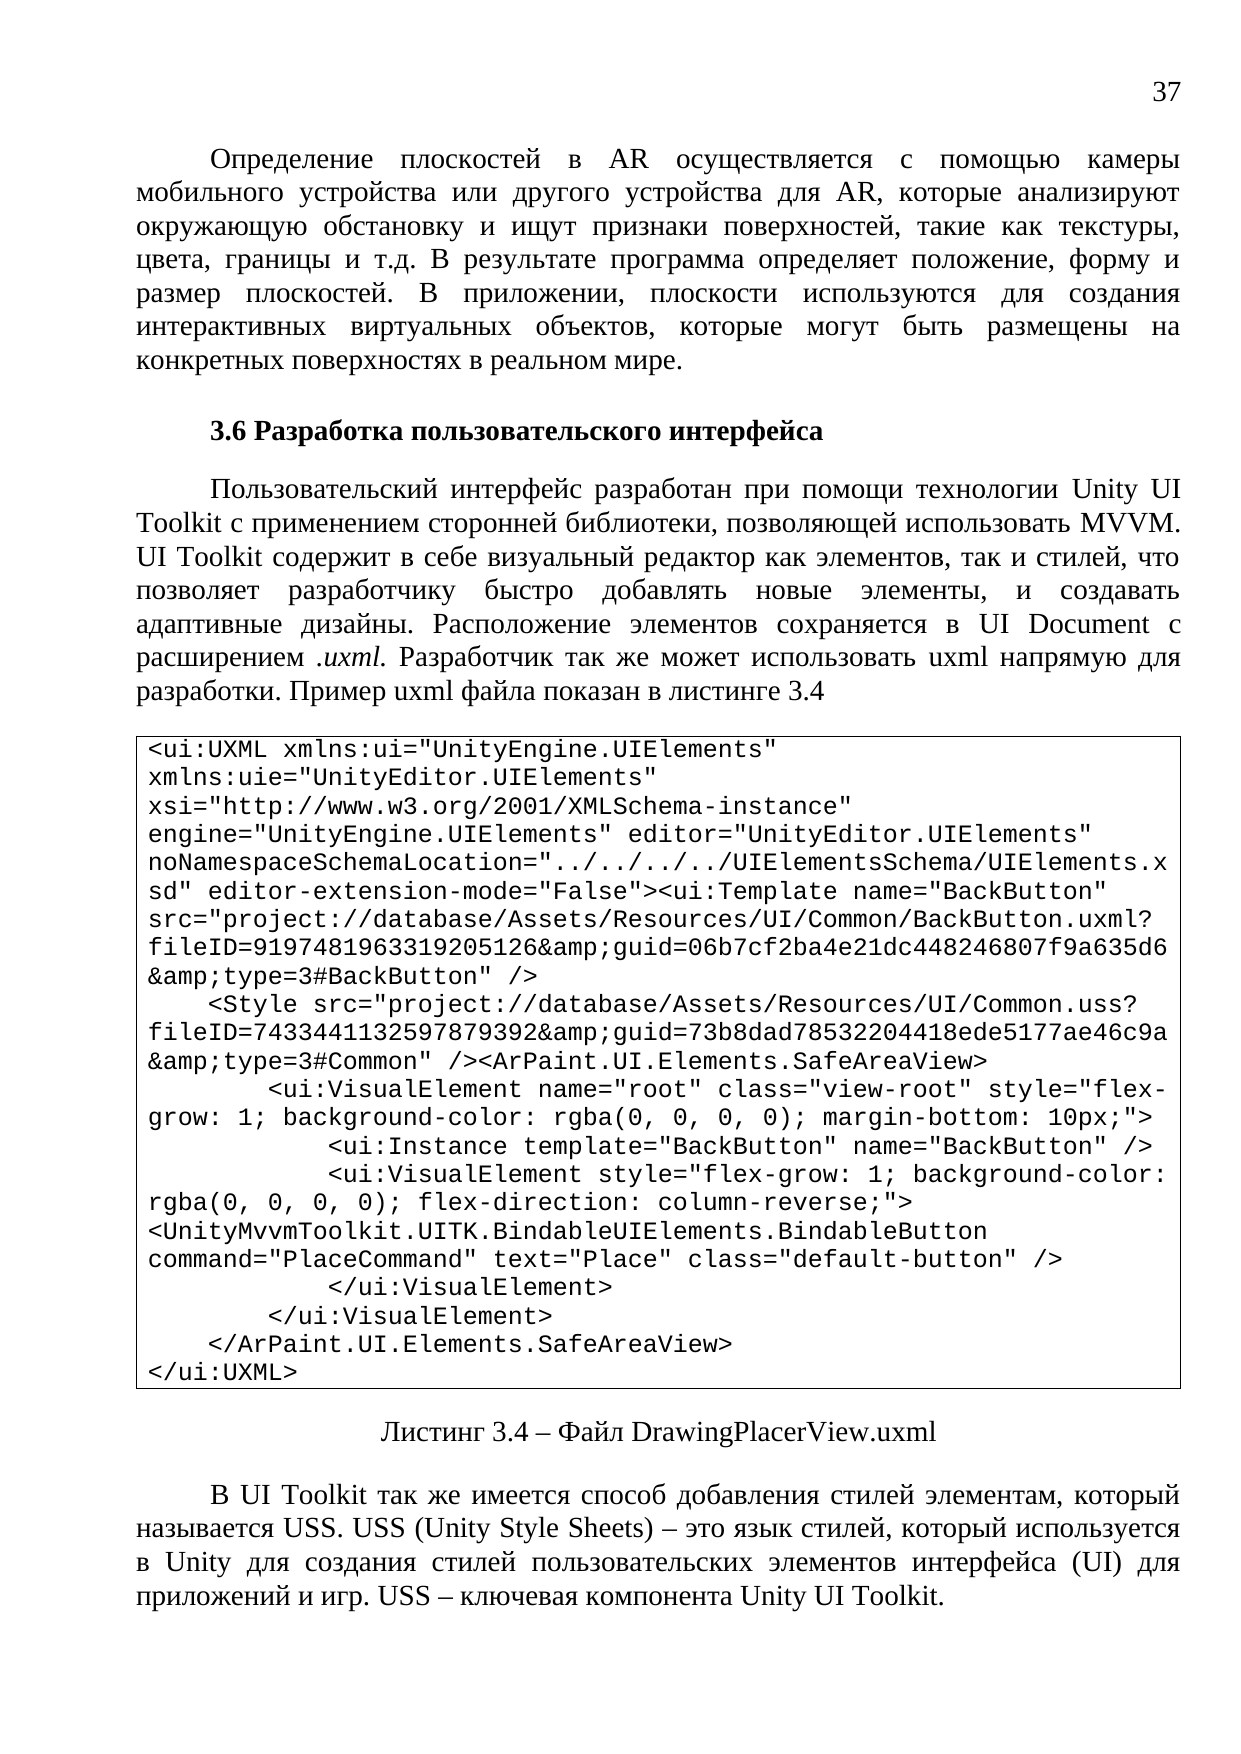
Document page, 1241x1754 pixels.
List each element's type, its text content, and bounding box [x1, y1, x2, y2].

text В UI Toolkit так же имеется способ добавления стилей элементам, который называется USS. USS (Unity Style Sheets) – это язык стилей, который используется в Unity для создания стилей пользовательских элементов интерфейса (UI) для приложений и игр. USS – ключевая компонента Unity UI Toolkit. [136, 1477, 1181, 1611]
text Листинг 3.4 – Файл DrawingPlacerView.uxml [136, 1414, 1181, 1448]
text Пользовательский интерфейс разработан при помощи технологии Unity UI Toolkit с применением сторонней библиотеки, позволяющей использовать MVVM. UI Toolkit содержит в себе визуальный редактор как элементов, так и стилей, что позволяет разработчику быстро добавлять новые элементы, и создавать адаптивные дизайны. Расположение элементов сохраняется в UI Document с расширением .uxml. Разработчик так же может использовать uxml напрямую для разработки. Пример uxml файла показан в листинге 3.4 [136, 472, 1181, 706]
text Определение плоскостей в AR осуществляется с помощью камеры мобильного устройства или другого устройства для AR, которые анализируют окружающую обстановку и ищут признаки поверхностей, такие как текстуры, цвета, границы и т.д. В результате программа определяет положение, форму и размер плоскостей. В приложении, плоскости используются для создания интерактивных виртуальных объектов, которые могут быть размещены на конкретных поверхностях в реальном мире. [136, 141, 1181, 376]
table_header <ui:UXML xmlns:ui="UnityEngine.UIElements" xmlns:uie="UnityEditor.UIElements" xsi="http://www.w3.org/2001/XMLSchema-instance" engine="UnityEngine.UIElements" editor="UnityEditor.UIElements" noNamespaceSchemaLocation="../../../../UIElementsSchema/UIElements.xsd" editor-extension-mode="False"><ui:Template name="BackButton" src="project://database/Assets/Resources/UI/Common/BackButton.uxml?fileID=9197481963319205126&amp;guid=06b7cf2ba4e21dc448246807f9a635d6&amp;type=3#BackButton" /> <Style src="project://database/Assets/Resources/UI/Common.uss?fileID=7433441132597879392&amp;guid=73b8dad78532204418ede5177ae46c9a&amp;type=3#Common" /><ArPaint.UI.Elements.SafeAreaView> <ui:VisualElement name="root" class="view-root" style="flex-grow: 1; background-color: rgba(0, 0, 0, 0); margin-bottom: 10px;"> <ui:Instance template="BackButton" name="BackButton" /> <ui:VisualElement style="flex-grow: 1; background-color: rgba(0, 0, 0, 0); flex-direction: column-reverse;"> <UnityMvvmToolkit.UITK.BindableUIElements.BindableButton command="PlaceCommand" text="Place" class="default-button" /> </ui:VisualElement> </ui:VisualElement> </ArPaint.UI.Elements.SafeAreaView> </ui:UXML> [137, 737, 1180, 1388]
text 3.6 Разработка пользовательского интерфейса [136, 413, 1181, 447]
